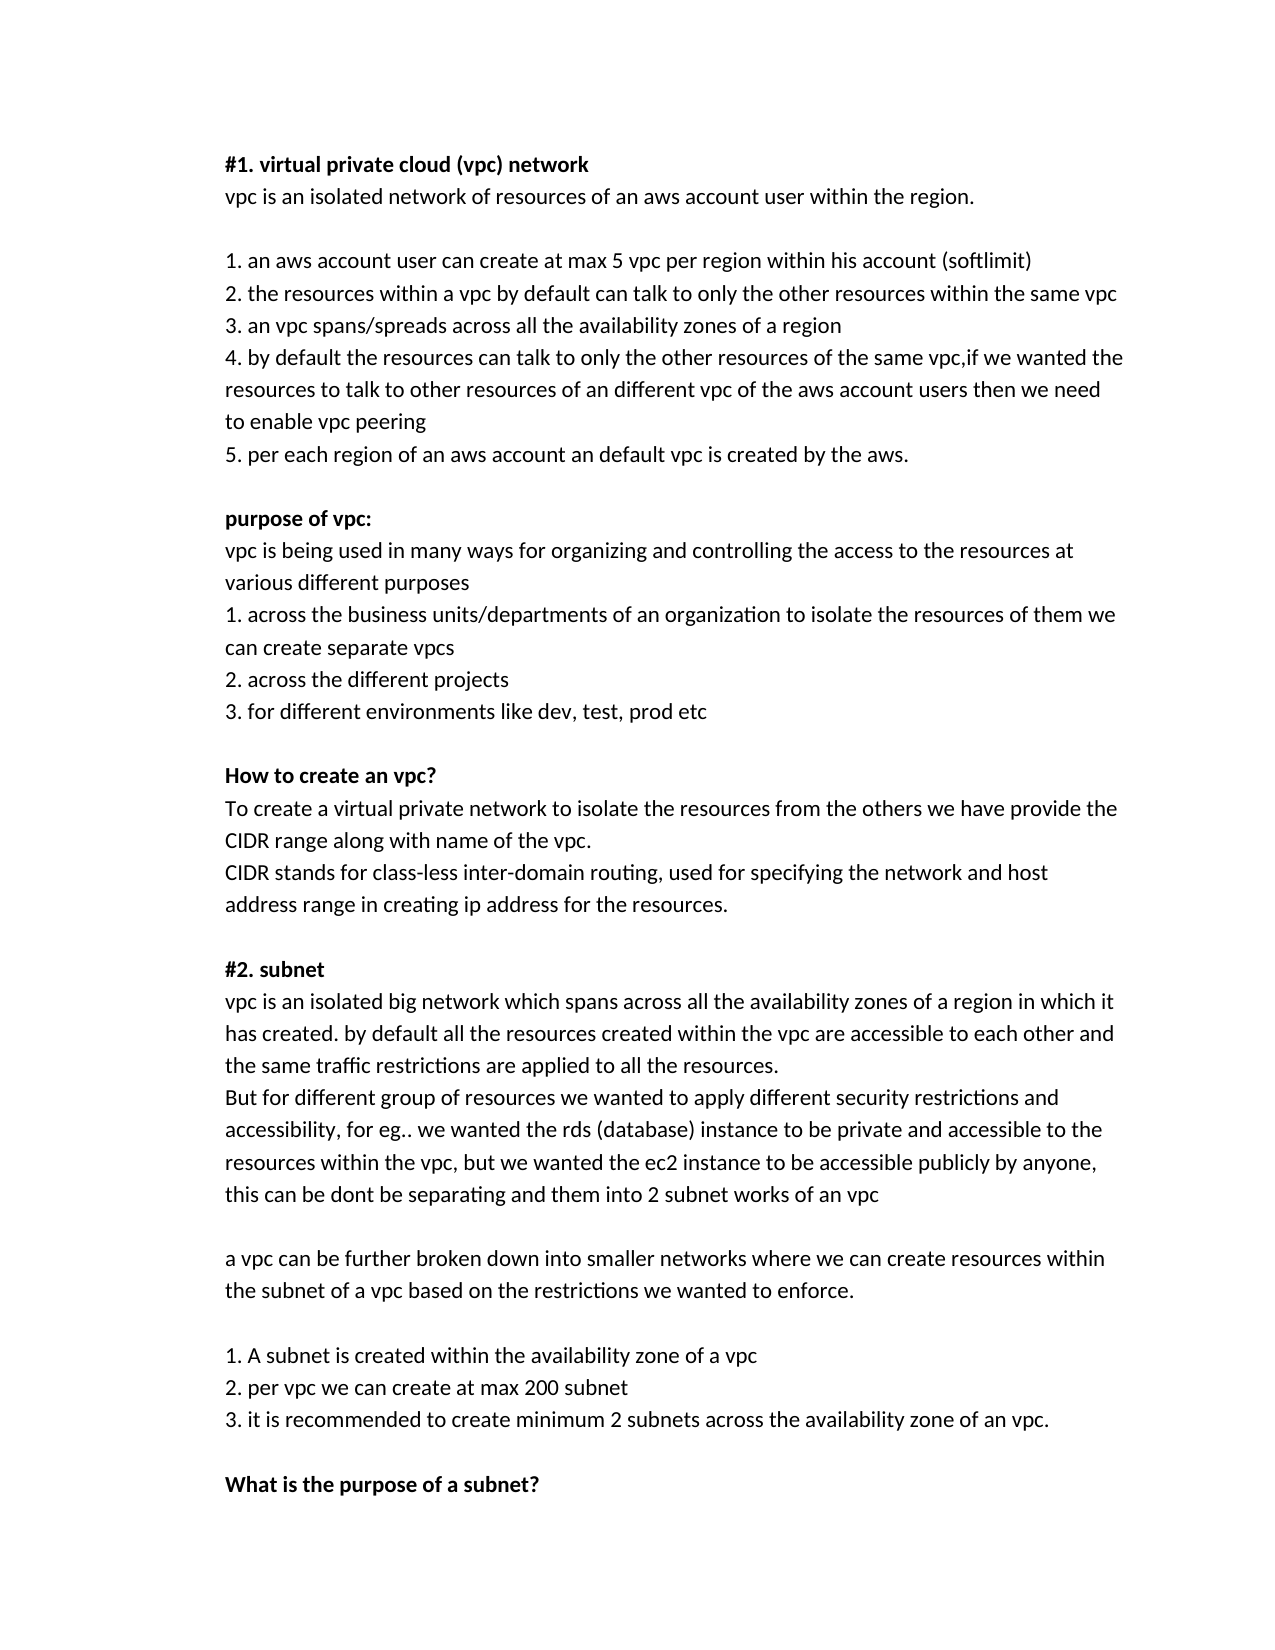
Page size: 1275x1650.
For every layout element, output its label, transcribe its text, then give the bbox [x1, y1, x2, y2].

list 2. per vpc we can create at max 200 subnet [225, 1373, 1125, 1401]
list 2. across the different projects [225, 665, 1125, 693]
list 3. it is recommended to create minimum 2 subnets across the availability zone of an vpc. [225, 1405, 1125, 1433]
list 2. the resources within a vpc by default can talk to only the other resources within the same vpc [225, 279, 1125, 307]
list CIDR stands for class-less inter-domain routing, used for specifying the network and host address range in creating ip address for the resources. [225, 858, 1125, 918]
list purpose of vpc: [225, 504, 1125, 532]
list To create a virtual private network to isolate the resources from the others we have provide the CIDR range along with name of the vpc. [225, 794, 1125, 854]
list 3. for different environments like dev, test, prod etc [225, 697, 1125, 725]
list What is the purpose of a subnet? [225, 1470, 1125, 1498]
list But for different group of resources we wanted to apply different security restrictions and accessibility, for eg.. we wanted the rds (database) instance to be private and accessible to the resources within the vpc, but we wanted the ec2 instance to be accessible publicly by anyone, this can be dont be separating and them into 2 subnet works of an vpc [225, 1083, 1125, 1208]
list 3. an vpc spans/spreads across all the availability zones of a region [225, 311, 1125, 339]
list vpc is an isolated network of resources of an aws account user within the region. [225, 182, 1125, 210]
list #2. subnet [225, 955, 1125, 983]
list 1. A subnet is created within the availability zone of a vpc [225, 1341, 1125, 1369]
list 1. across the business units/departments of an organization to isolate the resources of them we can create separate vpcs [225, 601, 1125, 661]
list 1. an aws account user can create at max 5 vpc per region within his account (softlimit) [225, 247, 1125, 274]
list 5. per each region of an aws account an default vpc is created by the aws. [225, 440, 1125, 468]
list vpc is an isolated big network which spans across all the availability zones of a region in which it has created. by default all the resources created within the vpc are accessible to each other and the same traffic restrictions are applied to all the resources. [225, 987, 1125, 1079]
list 4. by default the resources can talk to only the other resources of the same vpc,if we wanted the resources to talk to other resources of an different vpc of the aws account users then we need to enable vpc peering [225, 343, 1125, 436]
list How to create an vpc? [225, 762, 1125, 789]
list vpc is being used in many ways for organizing and controlling the access to the resources at various different purposes [225, 536, 1125, 596]
list a vpc can be further broken down into smaller networks where we can create resources within the subnet of a vpc based on the restrictions we wanted to enforce. [225, 1244, 1125, 1304]
list #1. virtual private cloud (vpc) network [225, 150, 1125, 178]
